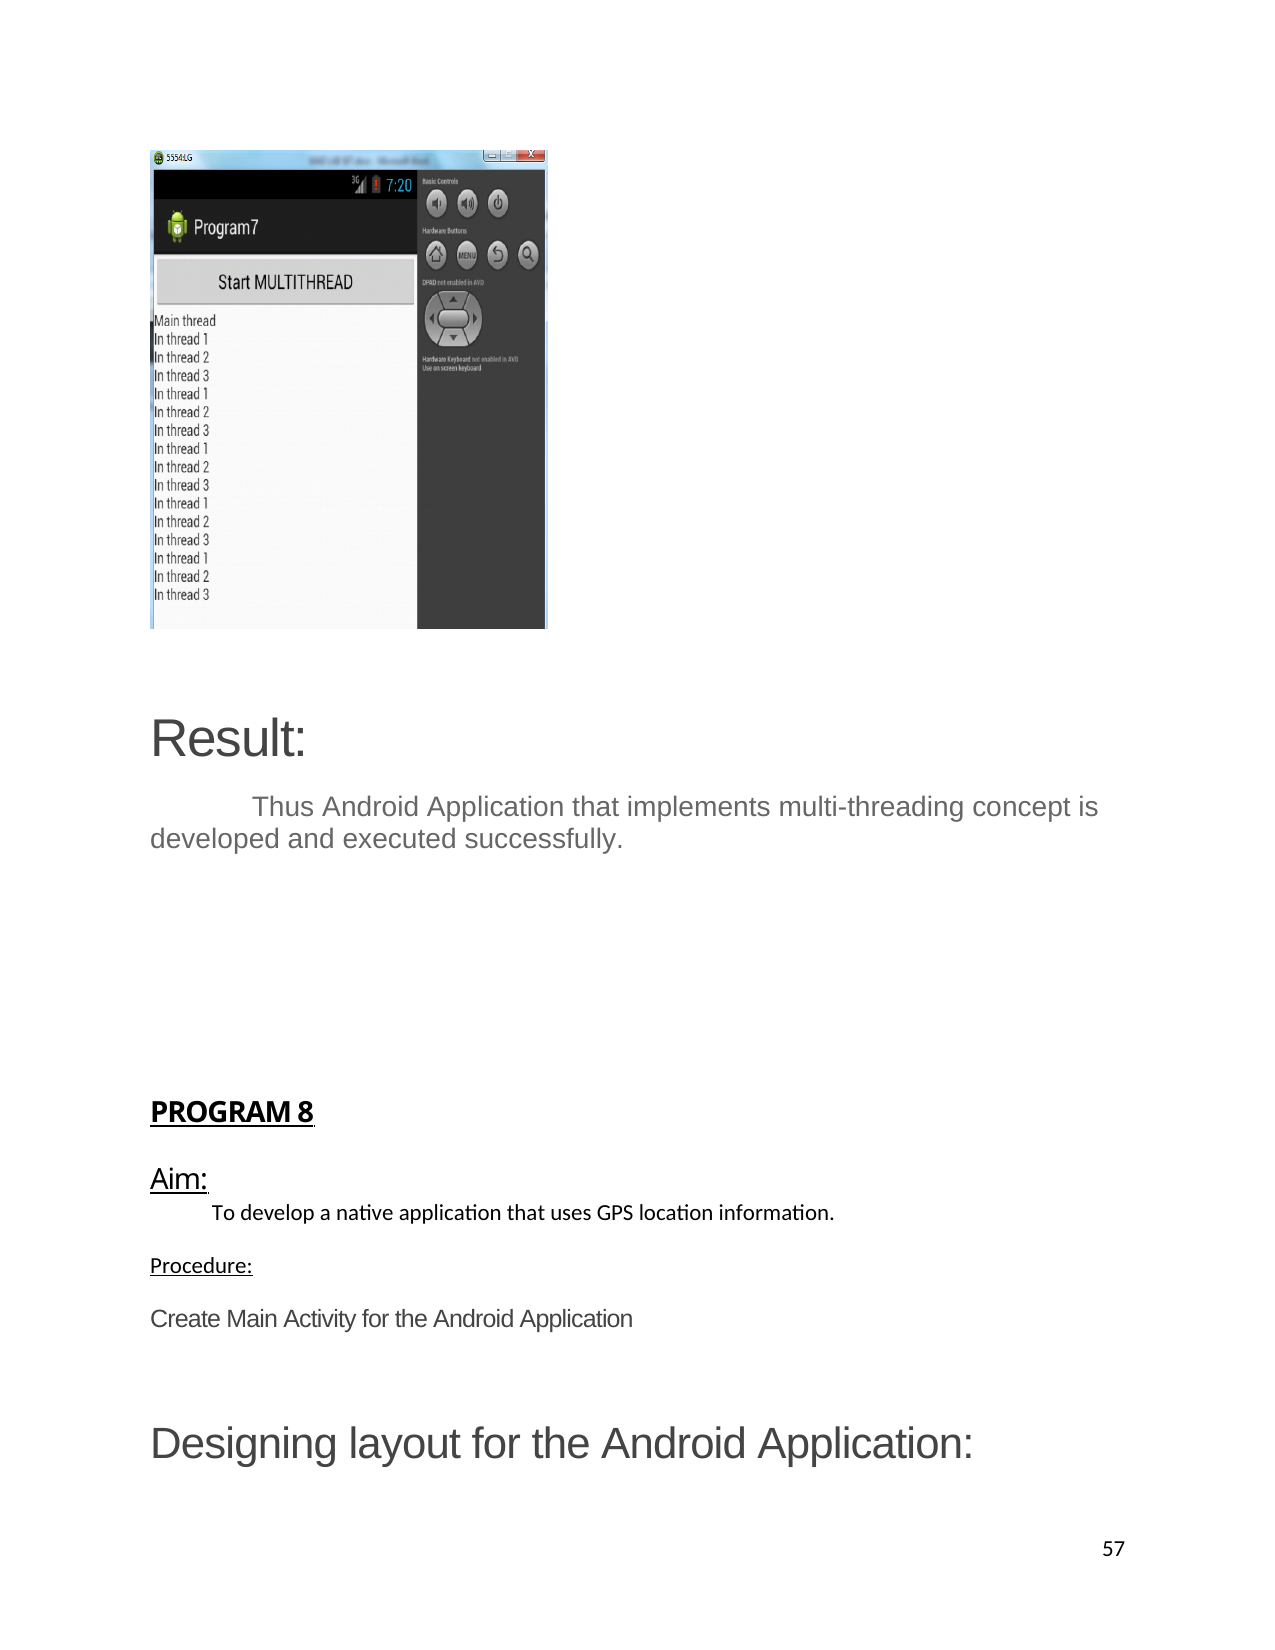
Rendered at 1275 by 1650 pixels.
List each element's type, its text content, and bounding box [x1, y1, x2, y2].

text Procedure: [150, 1251, 1125, 1279]
text PROGRAM 8 [150, 1092, 1125, 1131]
text Create Main Activity for the Android Application [150, 1304, 1125, 1333]
text Thus Android Application that implements multi-threading concept is developed and executed successfully. [150, 790, 1125, 854]
text To develop a native application that uses GPS location information. [150, 1198, 1125, 1226]
picture [150, 150, 548, 629]
text Result: [150, 707, 1125, 768]
subtitle Designing layout for the Android Application: [150, 1418, 1125, 1468]
text Aim: [150, 1158, 1125, 1198]
